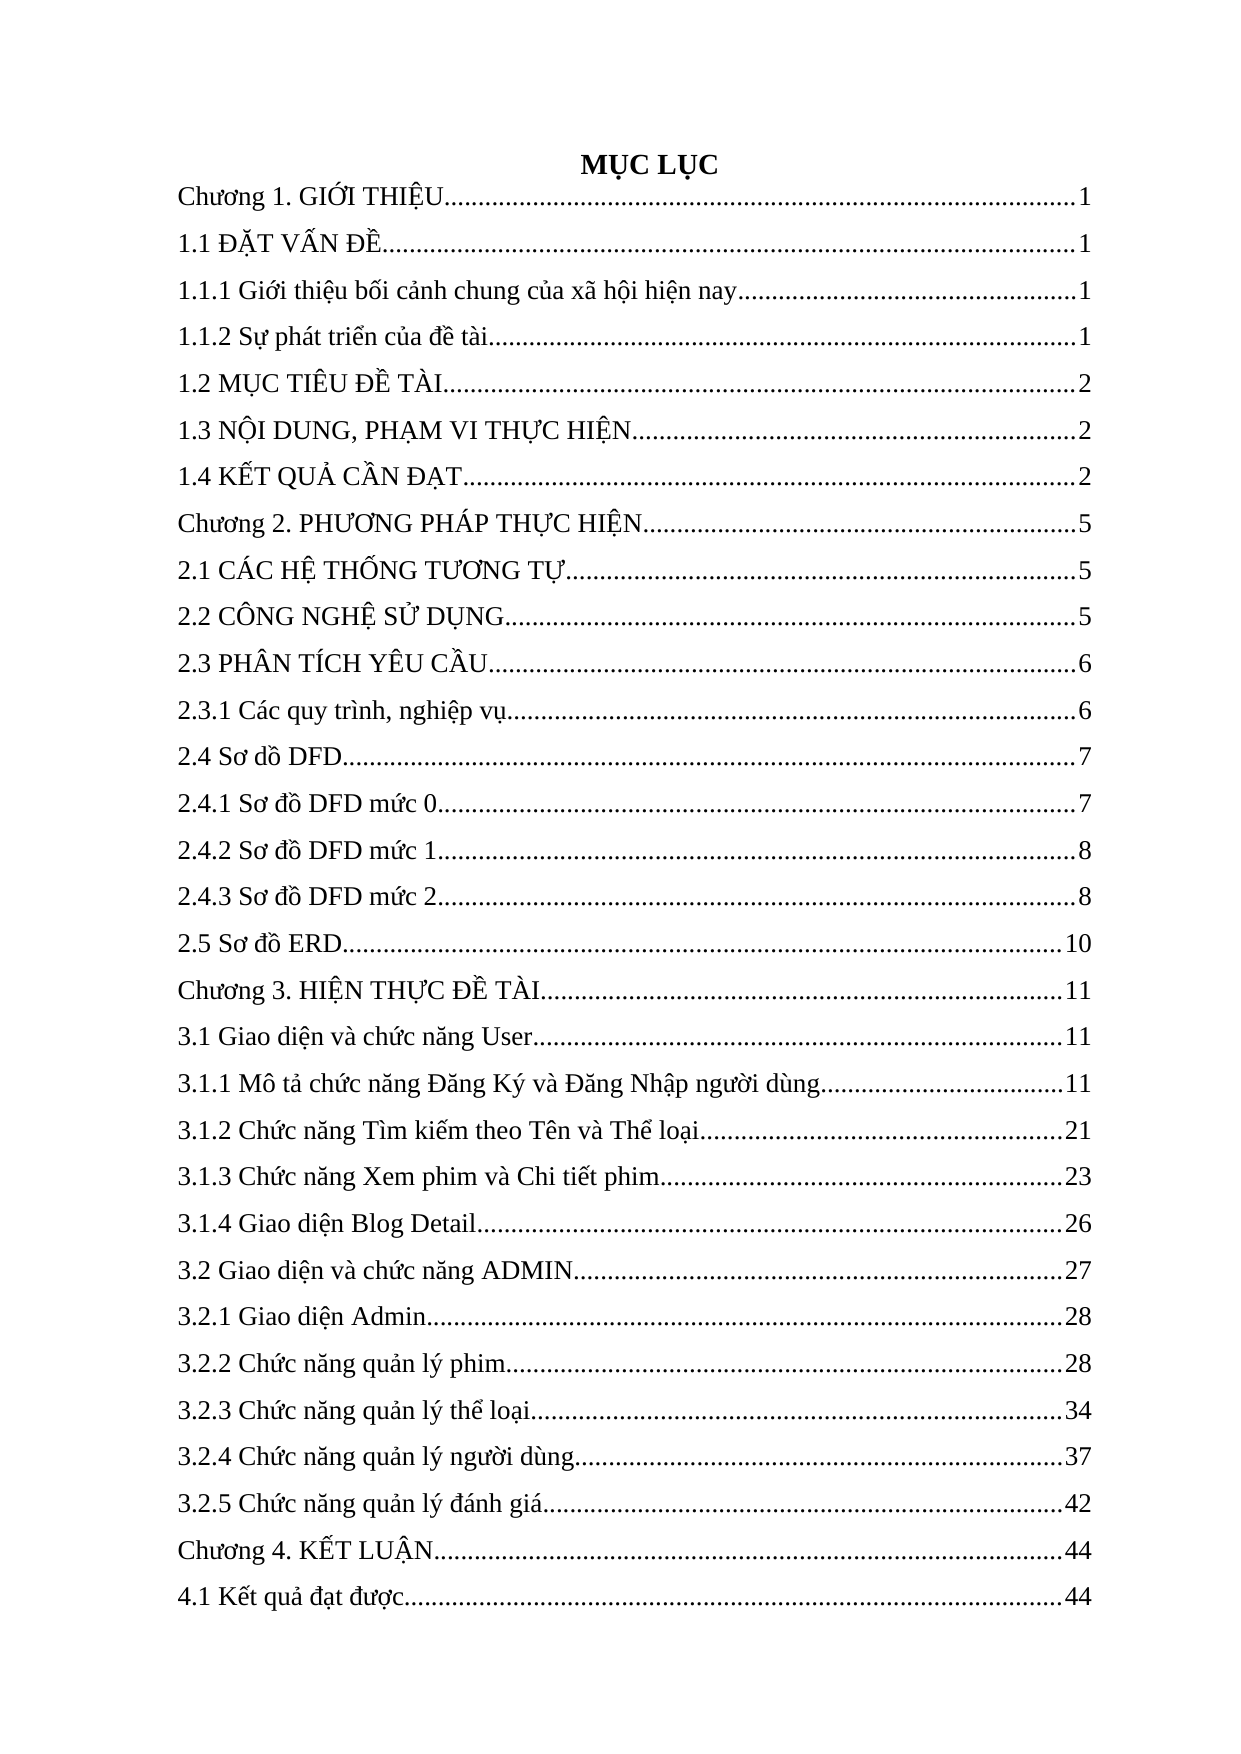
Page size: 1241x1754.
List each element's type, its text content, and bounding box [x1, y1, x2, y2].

text 3.2.5 Chức năng quản lý đánh giá 42 [177, 1487, 1122, 1518]
text 3.2.1 Giao diện Admin 28 [177, 1300, 1122, 1332]
text 1.4 KẾT QUẢ CẦN ĐẠT 2 [177, 460, 1122, 492]
text 3.1.4 Giao diện Blog Detail 26 [177, 1207, 1122, 1238]
text 2.4.1 Sơ đồ DFD mức 0 7 [177, 787, 1122, 818]
text 1.1 ĐẶT VẤN ĐỀ 1 [177, 227, 1122, 258]
text 2.4.2 Sơ đồ DFD mức 1 8 [177, 834, 1122, 865]
text 2.5 Sơ đồ ERD 10 [177, 927, 1122, 958]
text 2.4.3 Sơ đồ DFD mức 2 8 [177, 880, 1122, 912]
text 2.4 Sơ dồ DFD 7 [177, 740, 1122, 772]
text 1.1.1 Giới thiệu bối cảnh chung của xã hội hiện nay 1 [177, 274, 1122, 305]
text Chương 4. KẾT LUẬN 44 [177, 1534, 1092, 1565]
text Chương 2. PHƯƠNG PHÁP THỰC HIỆN 5 [177, 507, 1092, 538]
text Chương 3. HIỆN THỰC ĐỀ TÀI 11 [177, 974, 1092, 1005]
text 1.1.2 Sự phát triển của đề tài 1 [177, 320, 1122, 352]
text 1.3 NỘI DUNG, PHẠM VI THỰC HIỆN 2 [177, 414, 1122, 445]
text 3.2.4 Chức năng quản lý người dùng 37 [177, 1440, 1122, 1472]
text 3.1 Giao diện và chức năng User 11 [177, 1020, 1122, 1052]
text 3.2.3 Chức năng quản lý thể loại 34 [177, 1394, 1122, 1425]
text 3.1.3 Chức năng Xem phim và Chi tiết phim 23 [177, 1160, 1122, 1192]
text 3.2.2 Chức năng quản lý phim 28 [177, 1347, 1122, 1378]
text 3.1.1 Mô tả chức năng Đăng Ký và Đăng Nhập người dùng 11 [177, 1067, 1122, 1098]
text 1.2 MỤC TIÊU ĐỀ TÀI 2 [177, 367, 1122, 398]
text 3.2 Giao diện và chức năng ADMIN 27 [177, 1254, 1122, 1285]
text 4.1 Kết quả đạt được 44 [177, 1580, 1122, 1612]
text MỤC LỤC [177, 147, 1122, 180]
text 2.2 CÔNG NGHỆ SỬ DỤNG 5 [177, 600, 1122, 632]
text Chương 1. GIỚI THIỆU 1 [177, 180, 1092, 212]
text 2.3.1 Các quy trình, nghiệp vụ 6 [177, 694, 1122, 725]
text 2.3 PHÂN TÍCH YÊU CẦU 6 [177, 647, 1122, 678]
text 3.1.2 Chức năng Tìm kiếm theo Tên và Thể loại 21 [177, 1114, 1122, 1145]
text 2.1 CÁC HỆ THỐNG TƯƠNG TỰ 5 [177, 554, 1122, 585]
